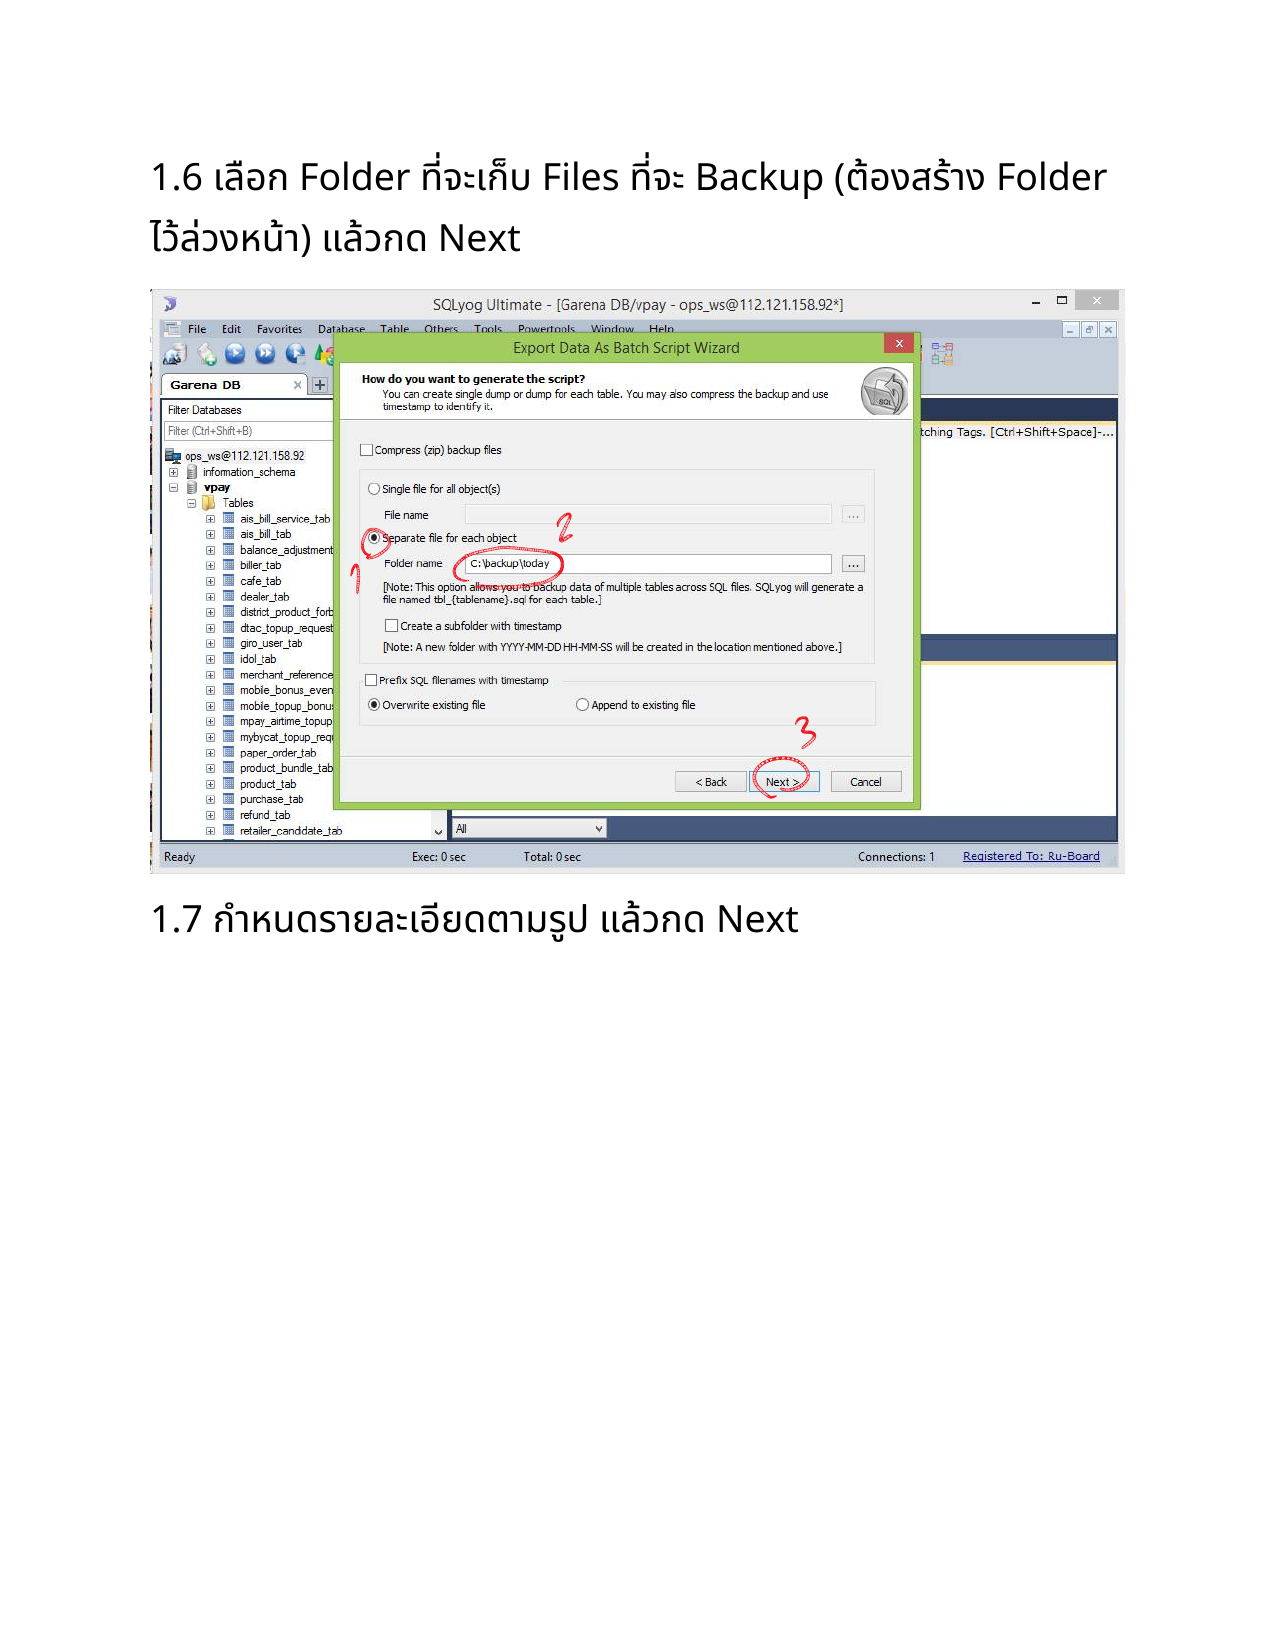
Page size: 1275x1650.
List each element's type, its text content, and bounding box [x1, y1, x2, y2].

text 1.6 เลือก Folder ที่จะเก็บ Files ที่จะ Backup (ต้องสร้าง Folder ไว้ล่วงหน้า) แล้วกด Next [150, 150, 1125, 268]
picture [150, 289, 1125, 874]
text 1.7 กำหนดรายละเอียดตามรูป แล้วกด Next [150, 892, 1125, 949]
